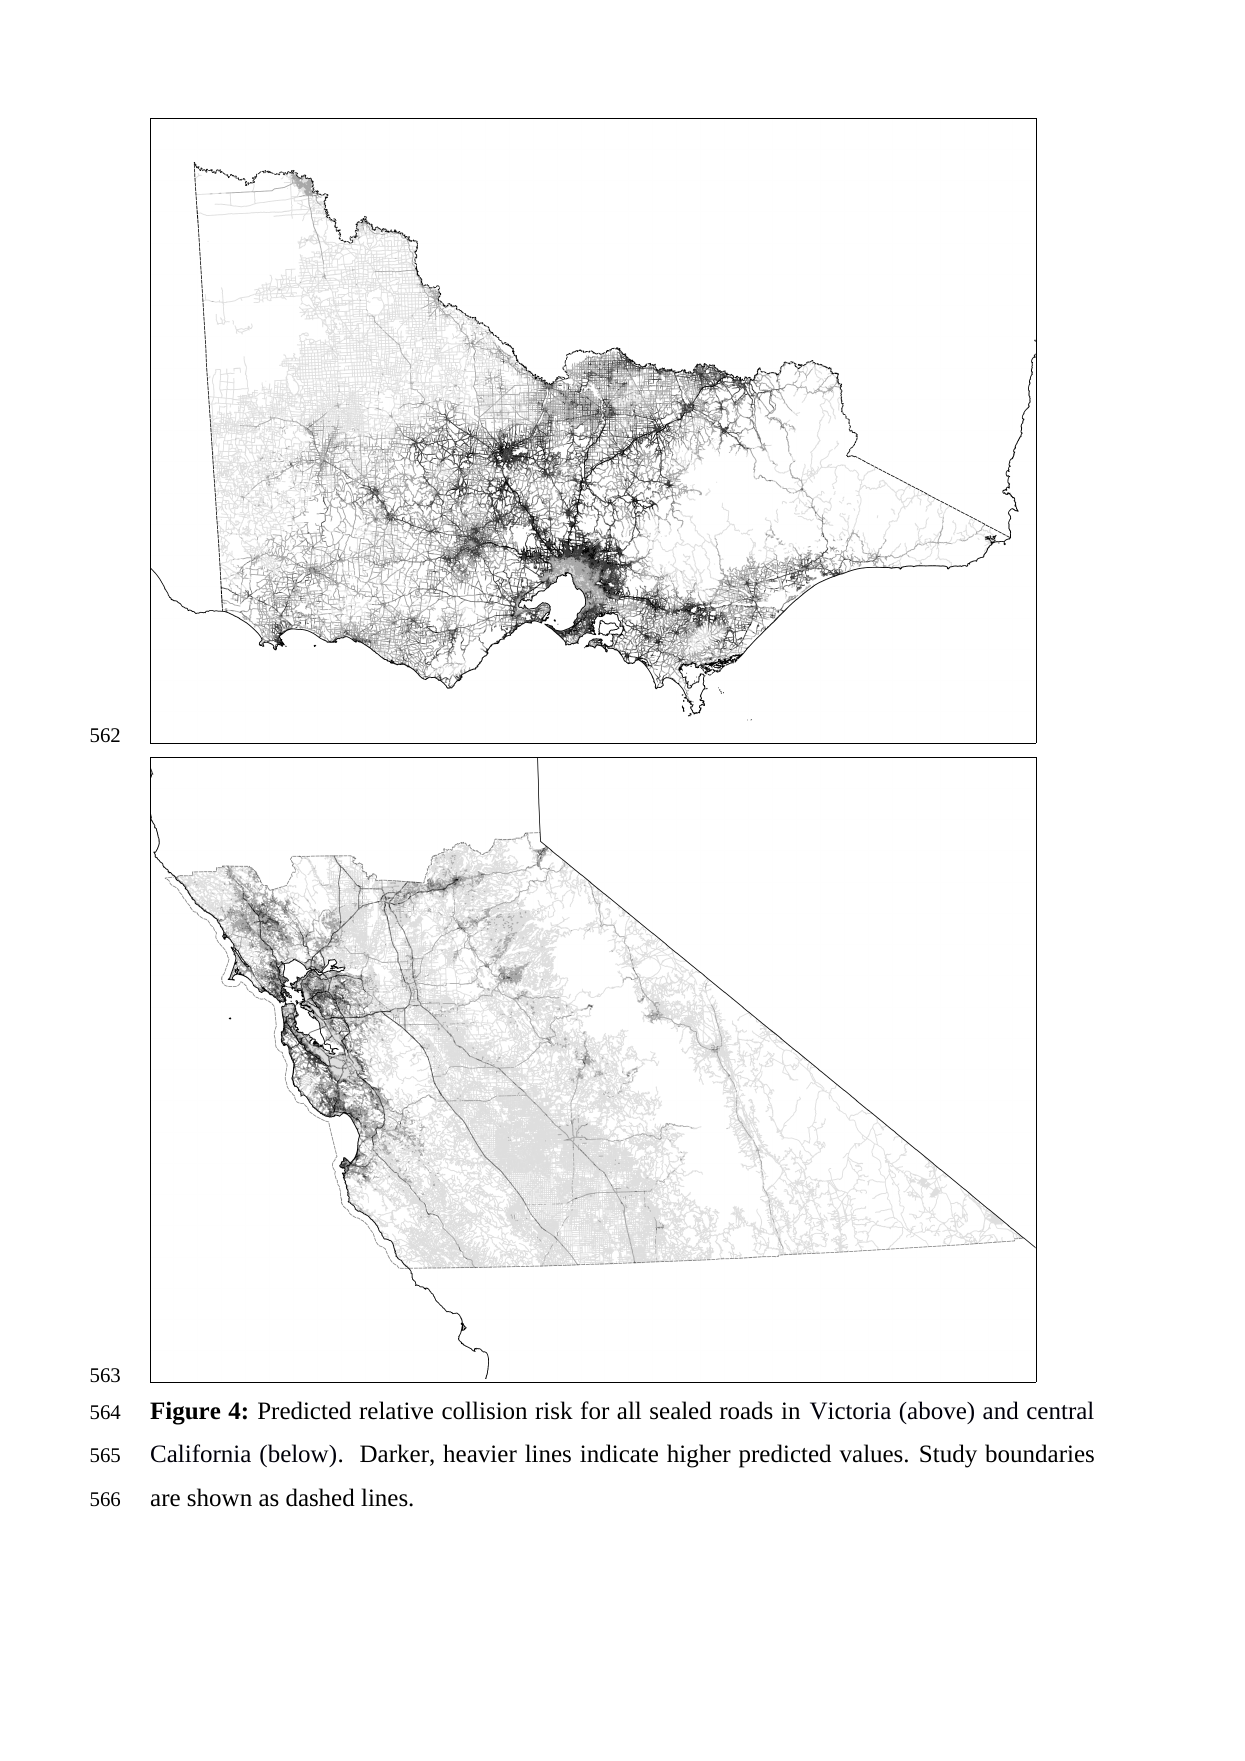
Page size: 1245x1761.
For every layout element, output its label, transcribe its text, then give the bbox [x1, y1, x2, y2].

text Figure 4: Predicted relative collision risk for all sealed roads in Victoria (above) and central California (below). Darker, heavier lines indicate higher predicted values. Study boundaries are shown as dashed lines. [150, 1396, 1095, 1511]
picture [151, 758, 1036, 1382]
picture [151, 119, 1036, 743]
